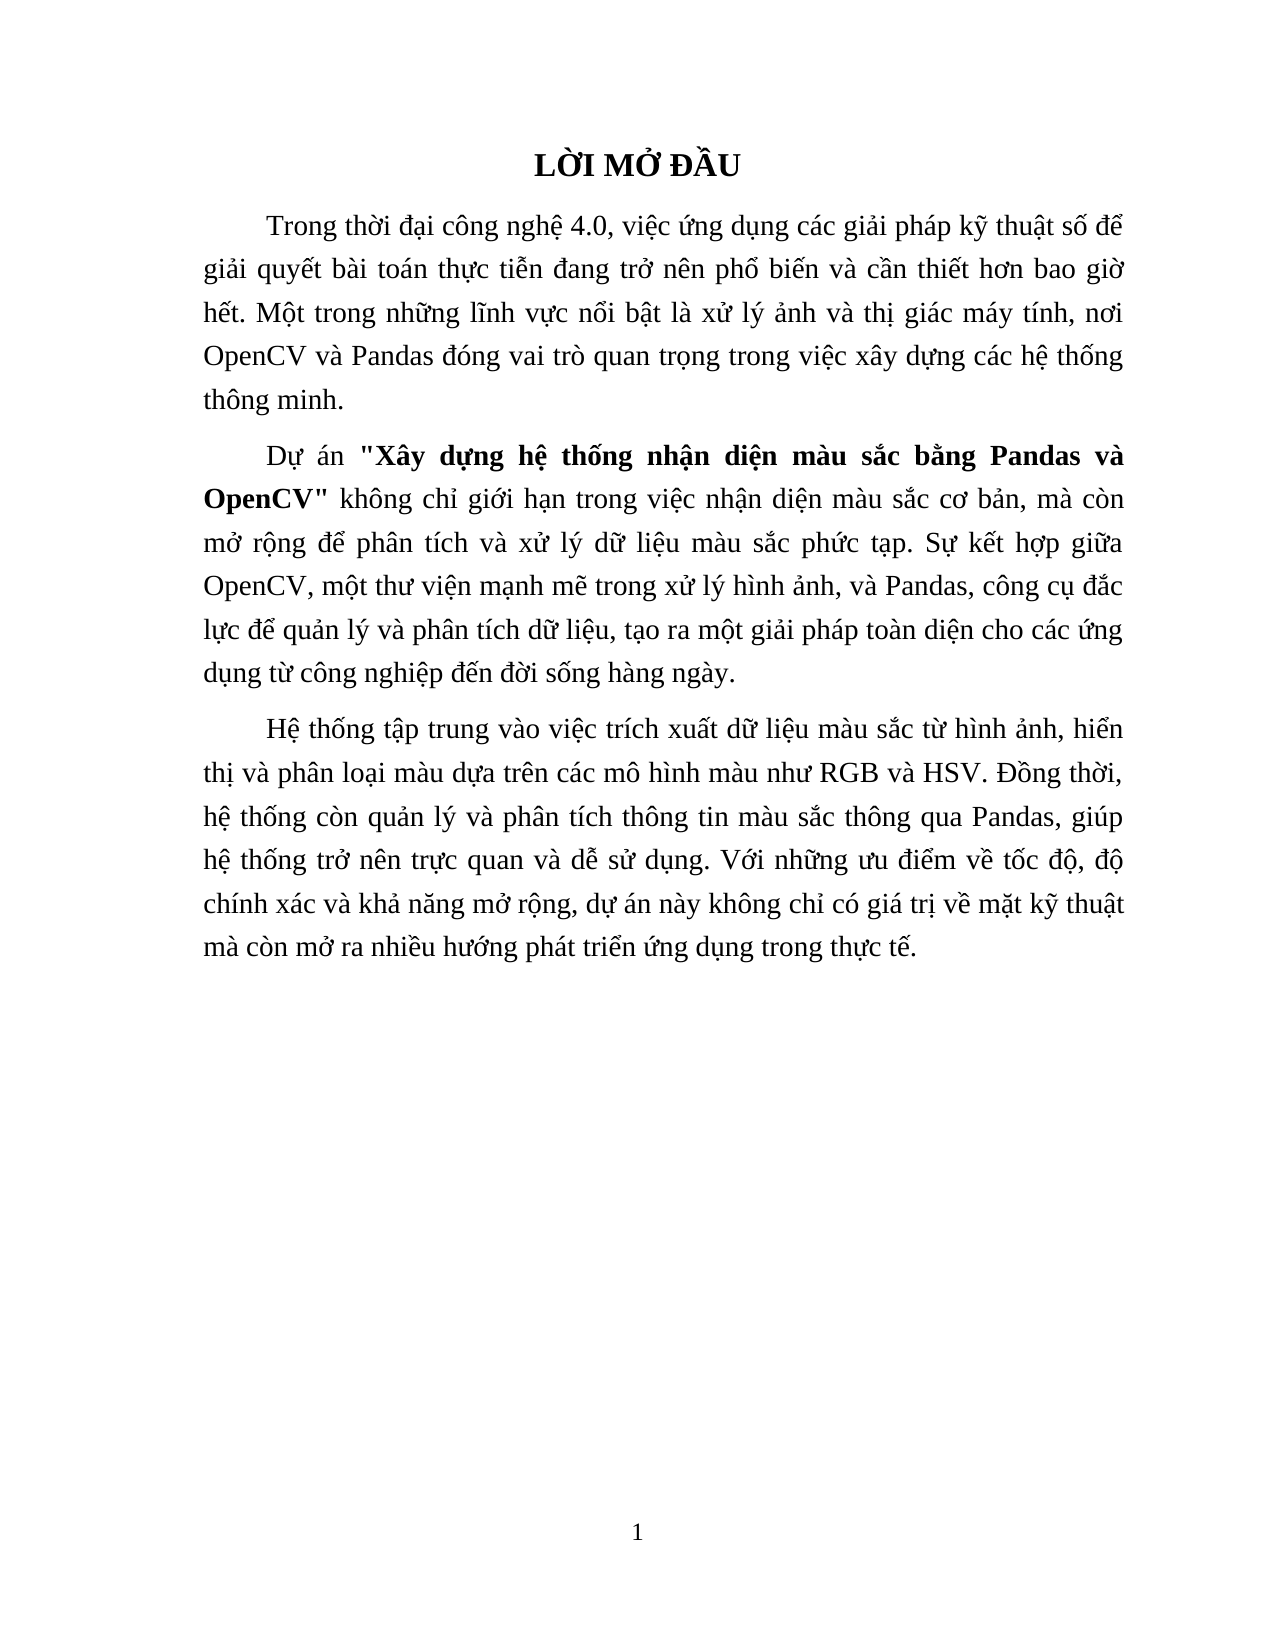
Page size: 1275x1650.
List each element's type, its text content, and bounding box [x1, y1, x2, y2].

text Hệ thống tập trung vào việc trích xuất dữ liệu màu sắc từ hình ảnh, hiển thị và phân loại màu dựa trên các mô hình màu như RGB và HSV. Đồng thời, hệ thống còn quản lý và phân tích thông tin màu sắc thông qua Pandas, giúp hệ thống trở nên trực quan và dễ sử dụng. Với những ưu điểm về tốc độ, độ chính xác và khả năng mở rộng, dự án này không chỉ có giá trị về mặt kỹ thuật mà còn mở ra nhiều hướng phát triển ứng dụng trong thực tế. [203, 712, 1125, 963]
subtitle LỜI MỞ ĐẦU [150, 145, 1125, 184]
text Trong thời đại công nghệ 4.0, việc ứng dụng các giải pháp kỹ thuật số để giải quyết bài toán thực tiễn đang trở nên phổ biến và cần thiết hơn bao giờ hết. Một trong những lĩnh vực nổi bật là xử lý ảnh và thị giác máy tính, nơi OpenCV và Pandas đóng vai trò quan trọng trong việc xây dựng các hệ thống thông minh. [203, 208, 1125, 415]
text Dự án "Xây dựng hệ thống nhận diện màu sắc bằng Pandas và OpenCV" không chỉ giới hạn trong việc nhận diện màu sắc cơ bản, mà còn mở rộng để phân tích và xử lý dữ liệu màu sắc phức tạp. Sự kết hợp giữa OpenCV, một thư viện mạnh mẽ trong xử lý hình ảnh, và Pandas, công cụ đắc lực để quản lý và phân tích dữ liệu, tạo ra một giải pháp toàn diện cho các ứng dụng từ công nghiệp đến đời sống hàng ngày. [203, 438, 1125, 689]
